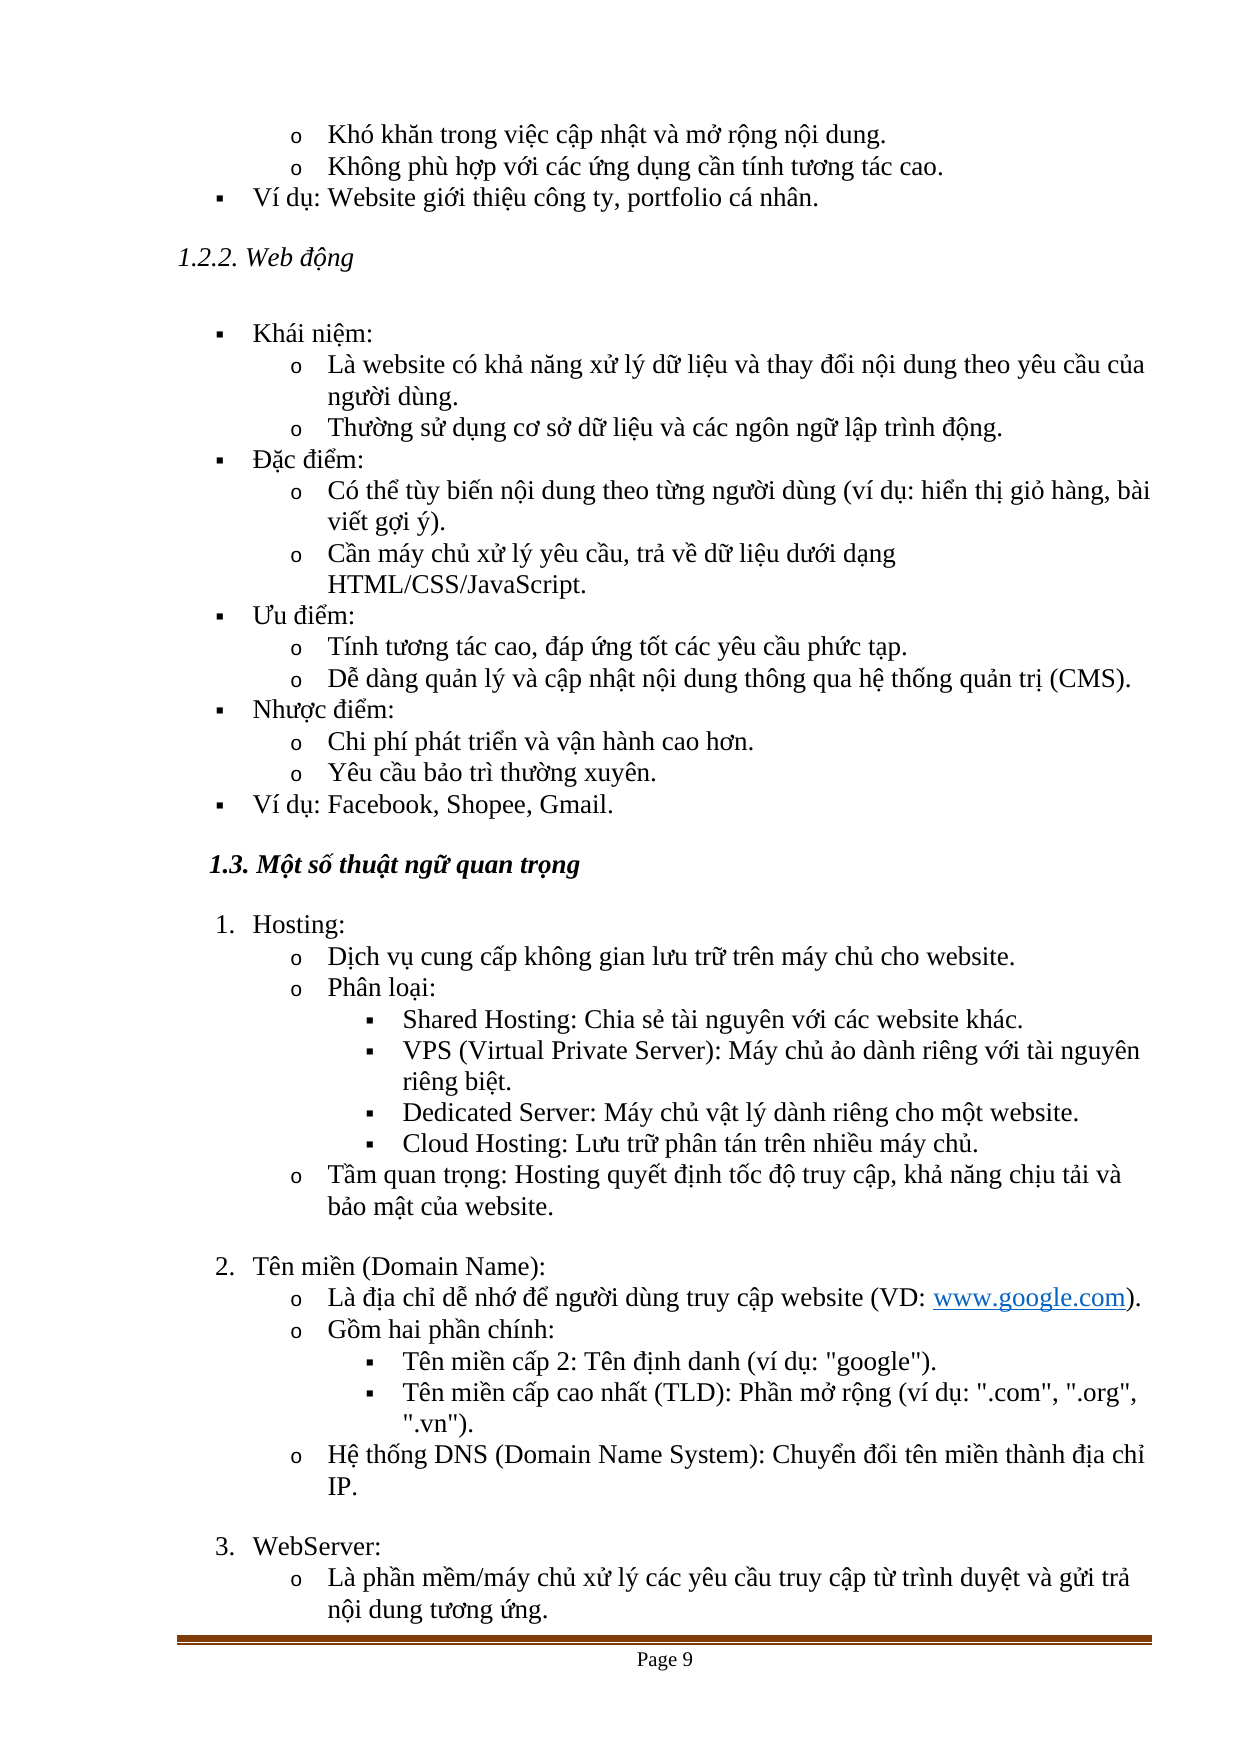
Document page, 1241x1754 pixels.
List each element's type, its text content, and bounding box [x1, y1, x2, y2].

list Thường sử dụng cơ sở dữ liệu và các ngôn ngữ lập trình động. [290, 411, 1152, 443]
list WebServer: [215, 1588, 1152, 1619]
list Tên miền (Domain Name): [215, 1279, 1152, 1311]
list Cloud Hosting: Lưu trữ phân tán trên nhiều máy chủ. [365, 1157, 1152, 1188]
list Dễ dàng quản lý và cập nhật nội dung thông qua hệ thống quản trị (CMS). [290, 662, 1152, 694]
list Khái niệm: [215, 317, 1152, 348]
subtitle 1.2.2. Web động [177, 242, 1152, 273]
list Tên miền cấp cao nhất (TLD): Phần mở rộng (ví dụ: ".com", ".org", ".vn"). [365, 1434, 1152, 1496]
list Hosting: [215, 908, 1152, 940]
subtitle 1.3. Một số thuật ngữ quan trọng [209, 848, 1152, 879]
list Tên miền cấp 2: Tên định danh (ví dụ: "google"). [365, 1403, 1152, 1434]
list Ví dụ: Website giới thiệu công ty, portfolio cá nhân. [215, 181, 1152, 212]
list Có thể tùy biến nội dung theo từng người dùng (ví dụ: hiển thị giỏ hàng, bài viết gợi ý). [290, 474, 1152, 537]
list Dịch vụ cung cấp không gian lưu trữ trên máy chủ cho website. [290, 969, 1152, 1000]
list Hệ thống DNS (Domain Name System): Chuyển đổi tên miền thành địa chỉ IP. [290, 1496, 1152, 1559]
list Không phù hợp với các ứng dụng cần tính tương tác cao. [290, 150, 1152, 181]
list Nhược điểm: [215, 694, 1152, 725]
list Ưu điểm: [215, 599, 1152, 631]
list VPS (Virtual Private Server): Máy chủ ảo dành riêng với tài nguyên riêng biệt. [365, 1063, 1152, 1125]
list Chi phí phát triển và vận hành cao hơn. [290, 725, 1152, 756]
list Phân loại: [290, 1000, 1152, 1032]
list Tầm quan trọng: Hosting quyết định tốc độ truy cập, khả năng chịu tải và bảo mật của website. [290, 1188, 1152, 1250]
list Là website có khả năng xử lý dữ liệu và thay đổi nội dung theo yêu cầu của người dùng. [290, 348, 1152, 411]
list Ví dụ: Facebook, Shopee, Gmail. [215, 788, 1152, 819]
list Khó khăn trong việc cập nhật và mở rộng nội dung. [290, 118, 1152, 150]
list Shared Hosting: Chia sẻ tài nguyên với các website khác. [365, 1032, 1152, 1063]
list Là địa chỉ dễ nhớ để người dùng truy cập website (VD: www.google.com). [290, 1340, 1152, 1371]
list Dedicated Server: Máy chủ vật lý dành riêng cho một website. [365, 1125, 1152, 1157]
list Tính tương tác cao, đáp ứng tốt các yêu cầu phức tạp. [290, 631, 1152, 662]
list Yêu cầu bảo trì thường xuyên. [290, 756, 1152, 788]
list Cần máy chủ xử lý yêu cầu, trả về dữ liệu dưới dạng HTML/CSS/JavaScript. [290, 537, 1152, 599]
list Đặc điểm: [215, 443, 1152, 474]
list Gồm hai phần chính: [290, 1371, 1152, 1403]
